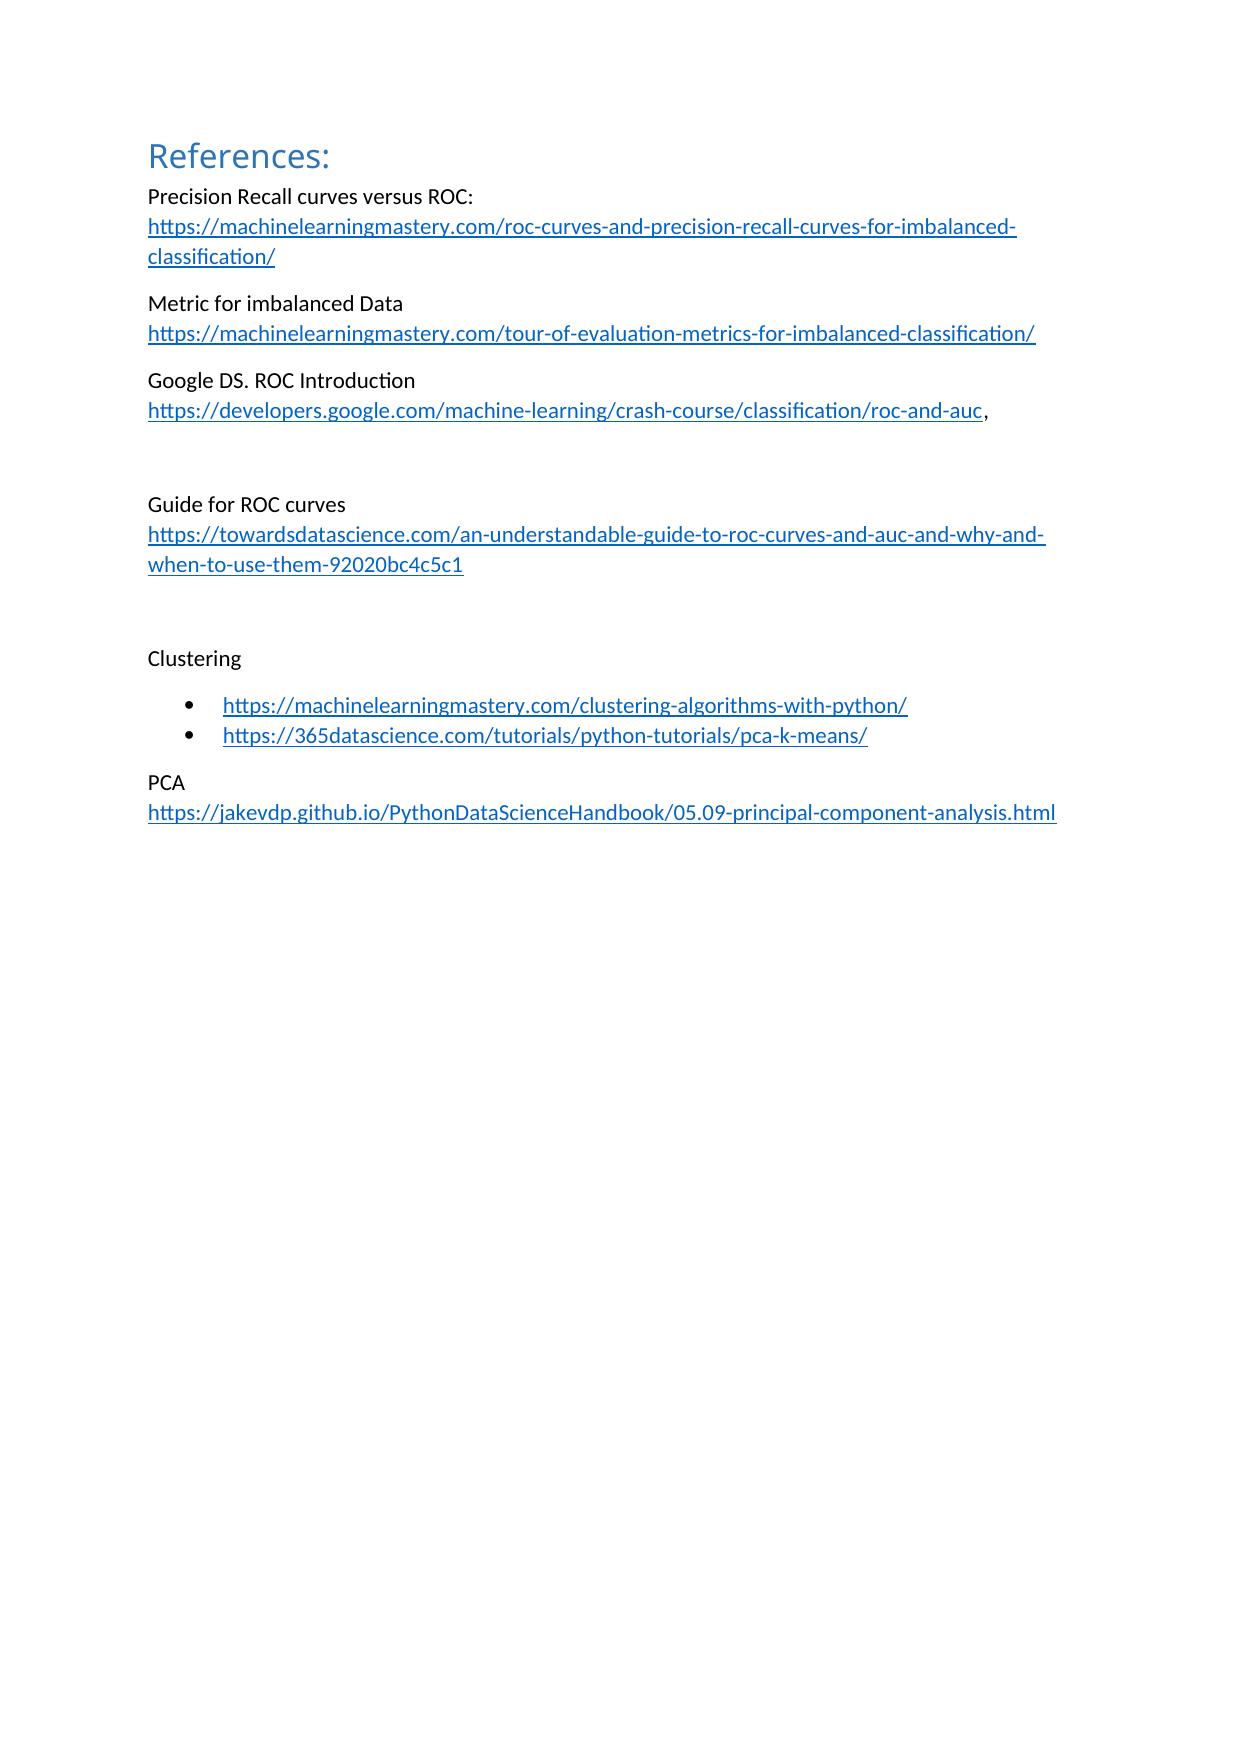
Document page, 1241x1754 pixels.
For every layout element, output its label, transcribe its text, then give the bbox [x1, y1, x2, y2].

list https://365datascience.com/tutorials/python-tutorials/pca-k-means/ [185, 721, 1093, 749]
text Metric for imbalanced Data https://machinelearningmastery.com/tour-of-evaluation-metrics-for-imbalanced-classification/ [148, 289, 1093, 347]
text Precision Recall curves versus ROC: https://machinelearningmastery.com/roc-curves-and-precision-recall-curves-for-imbalanced-classification/ [148, 182, 1093, 270]
text PCA https://jakevdp.github.io/PythonDataScienceHandbook/05.09-principal-component-analysis.html [148, 768, 1093, 827]
subtitle References: [148, 133, 1093, 178]
text Clustering [148, 644, 1093, 672]
text Guide for ROC curves https://towardsdatascience.com/an-understandable-guide-to-roc-curves-and-auc-and-why-and-when-to-use-them-92020bc4c5c1 [148, 490, 1093, 579]
text Google DS. ROC Introduction https://developers.google.com/machine-learning/crash-course/classification/roc-and-auc, [148, 366, 1093, 424]
list https://machinelearningmastery.com/clustering-algorithms-with-python/ [185, 691, 1093, 719]
